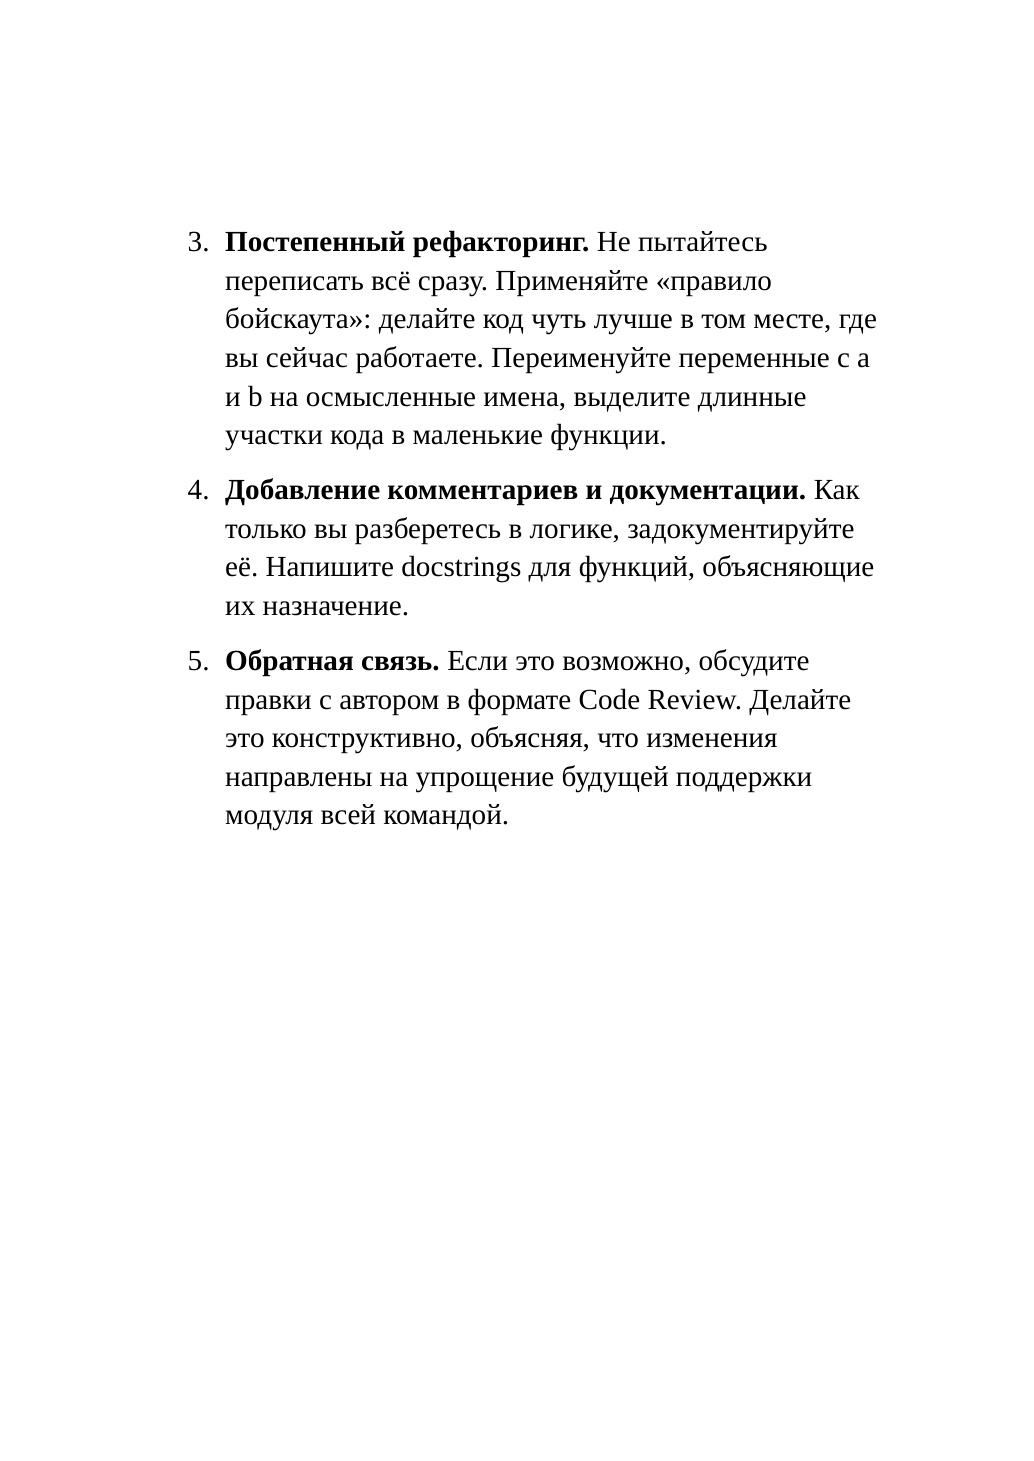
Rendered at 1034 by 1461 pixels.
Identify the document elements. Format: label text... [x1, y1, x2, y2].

list Обратная связь. Если это возможно, обсудите правки с автором в формате Code Review. Делайте это конструктивно, объясняя, что изменения направлены на упрощение будущей поддержки модуля всей командой. [187, 643, 883, 831]
list Добавление комментариев и документации. Как только вы разберетесь в логике, задокументируйте её. Напишите docstrings для функций, объясняющие их назначение. [187, 472, 883, 622]
list Постепенный рефакторинг. Не пытайтесь переписать всё сразу. Применяйте «правило бойскаута»: делайте код чуть лучше в том месте, где вы сейчас работаете. Переименуйте переменные с a и b на осмысленные имена, выделите длинные участки кода в маленькие функции. [187, 224, 883, 451]
